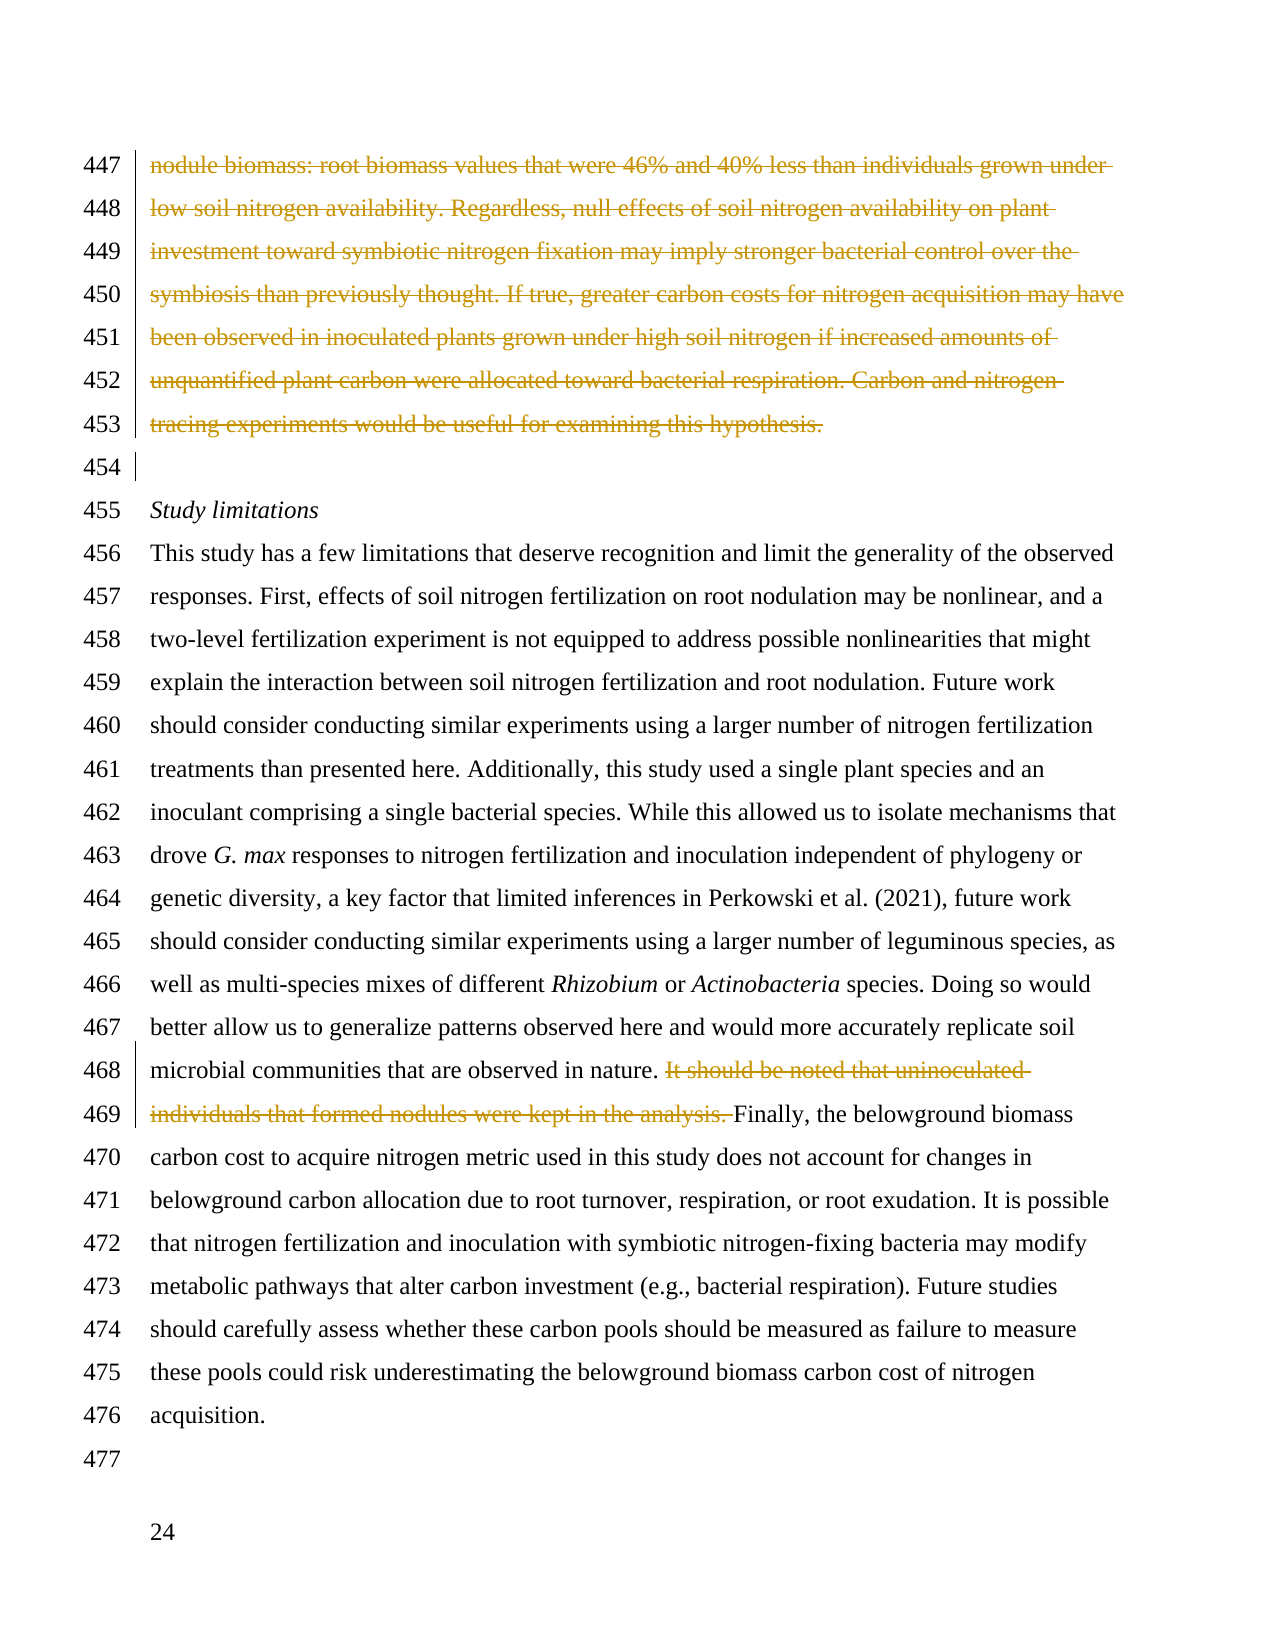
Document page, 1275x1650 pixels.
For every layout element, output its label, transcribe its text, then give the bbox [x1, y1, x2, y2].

text Study limitations [150, 495, 1125, 524]
text This study has a few limitations that deserve recognition and limit the generality of the observed responses. First, effects of soil nitrogen fertilization on root nodulation may be nonlinear, and a two-level fertilization experiment is not equipped to address possible nonlinearities that might explain the interaction between soil nitrogen fertilization and root nodulation. Future work should consider conducting similar experiments using a larger number of nitrogen fertilization treatments than presented here. Additionally, this study used a single plant species and an inoculant comprising a single bacterial species. While this allowed us to isolate mechanisms that drove G. max responses to nitrogen fertilization and inoculation independent of phylogeny or genetic diversity, a key factor that limited inferences in , future work should consider conducting similar experiments using a larger number of leguminous species, as well as multi-species mixes of different Rhizobium or Actinobacteria species. Doing so would better allow us to generalize patterns observed here and would more accurately replicate soil microbial communities that are observed in nature. Finally, the belowground biomass carbon cost to acquire nitrogen metric used in this study does not account for changes in belowground carbon allocation due to root turnover, respiration, or root exudation. It is possible that nitrogen fertilization and inoculation with symbiotic nitrogen-fixing bacteria may modify metabolic pathways that alter carbon investment (e.g., bacterial respiration). Future studies should carefully assess whether these carbon pools should be measured as failure to measure these pools could risk underestimating the belowground biomass carbon cost of nitrogen acquisition. [150, 538, 1125, 1429]
